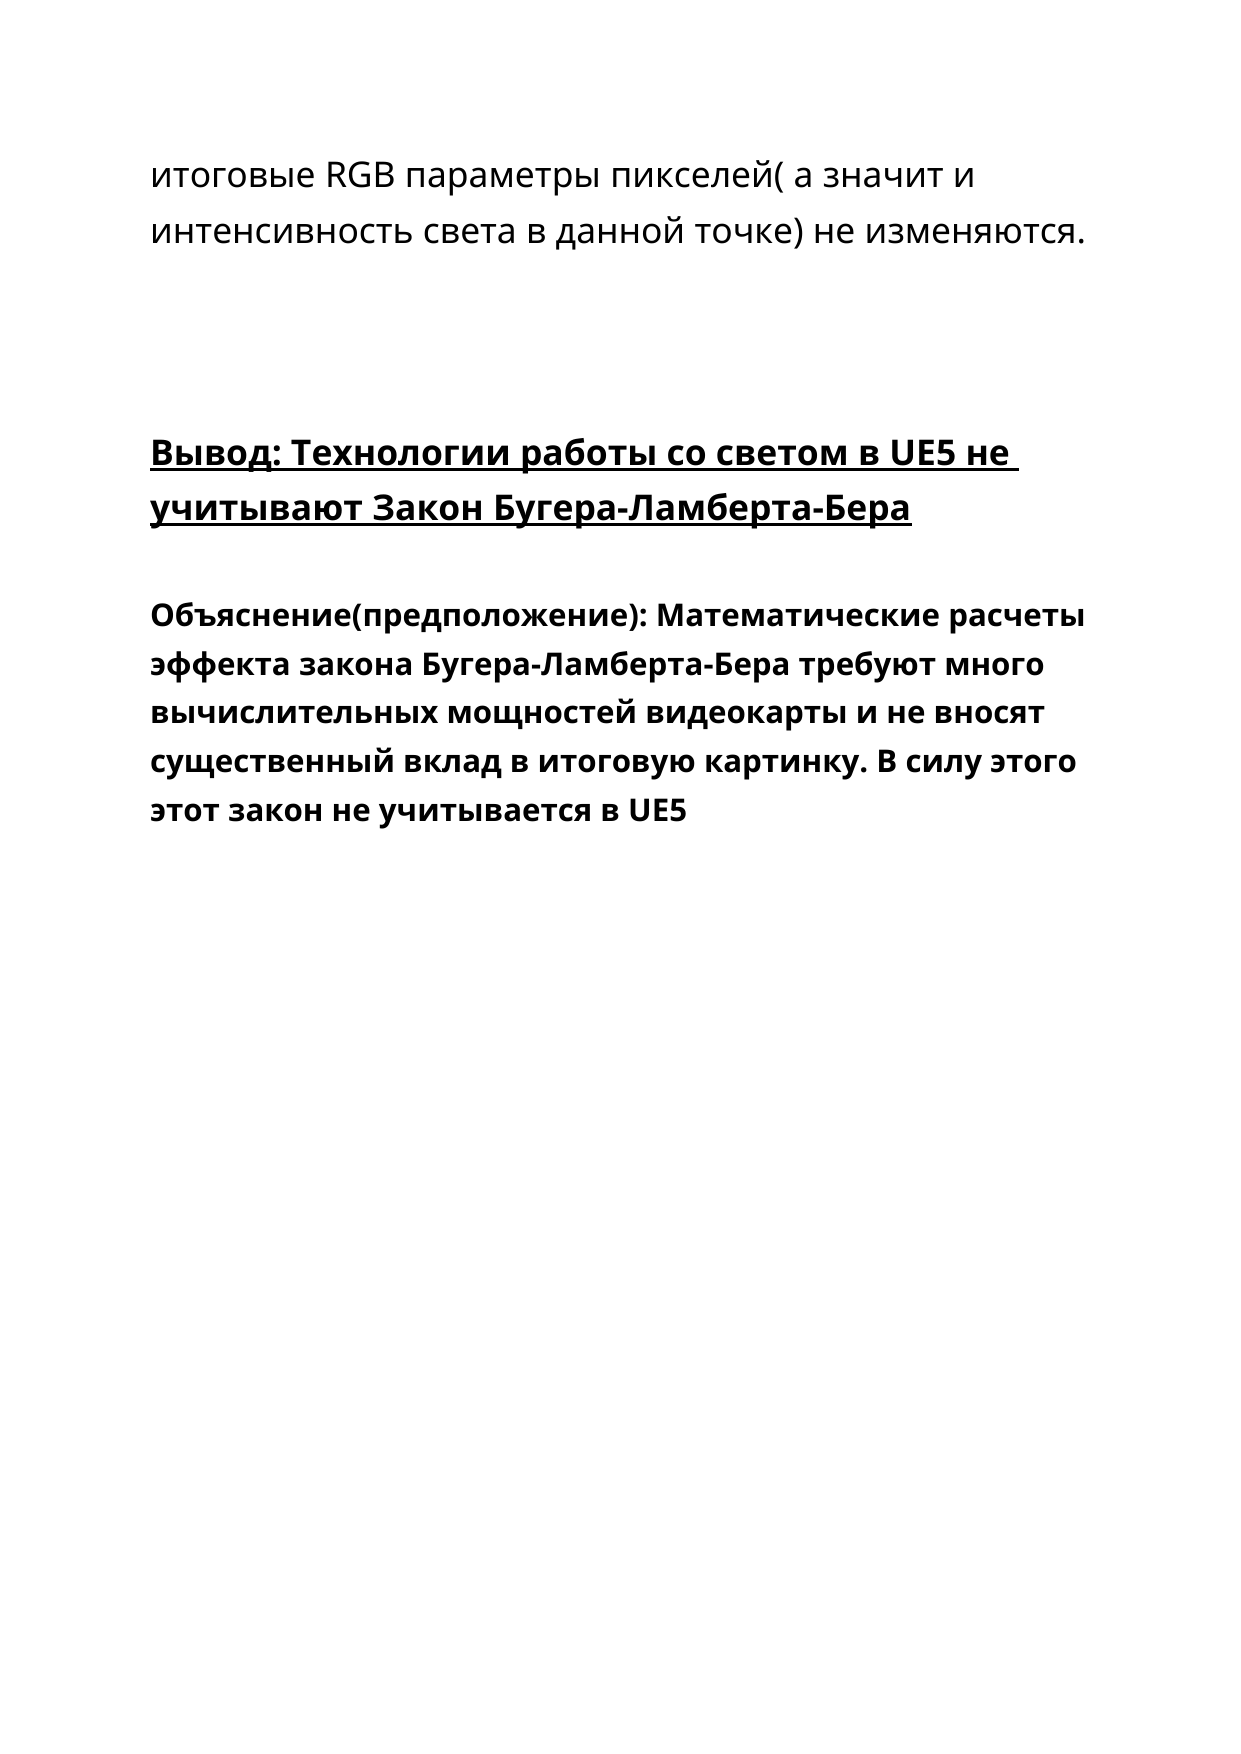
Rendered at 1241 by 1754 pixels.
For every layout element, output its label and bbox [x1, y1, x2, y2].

text [150, 150, 1090, 831]
